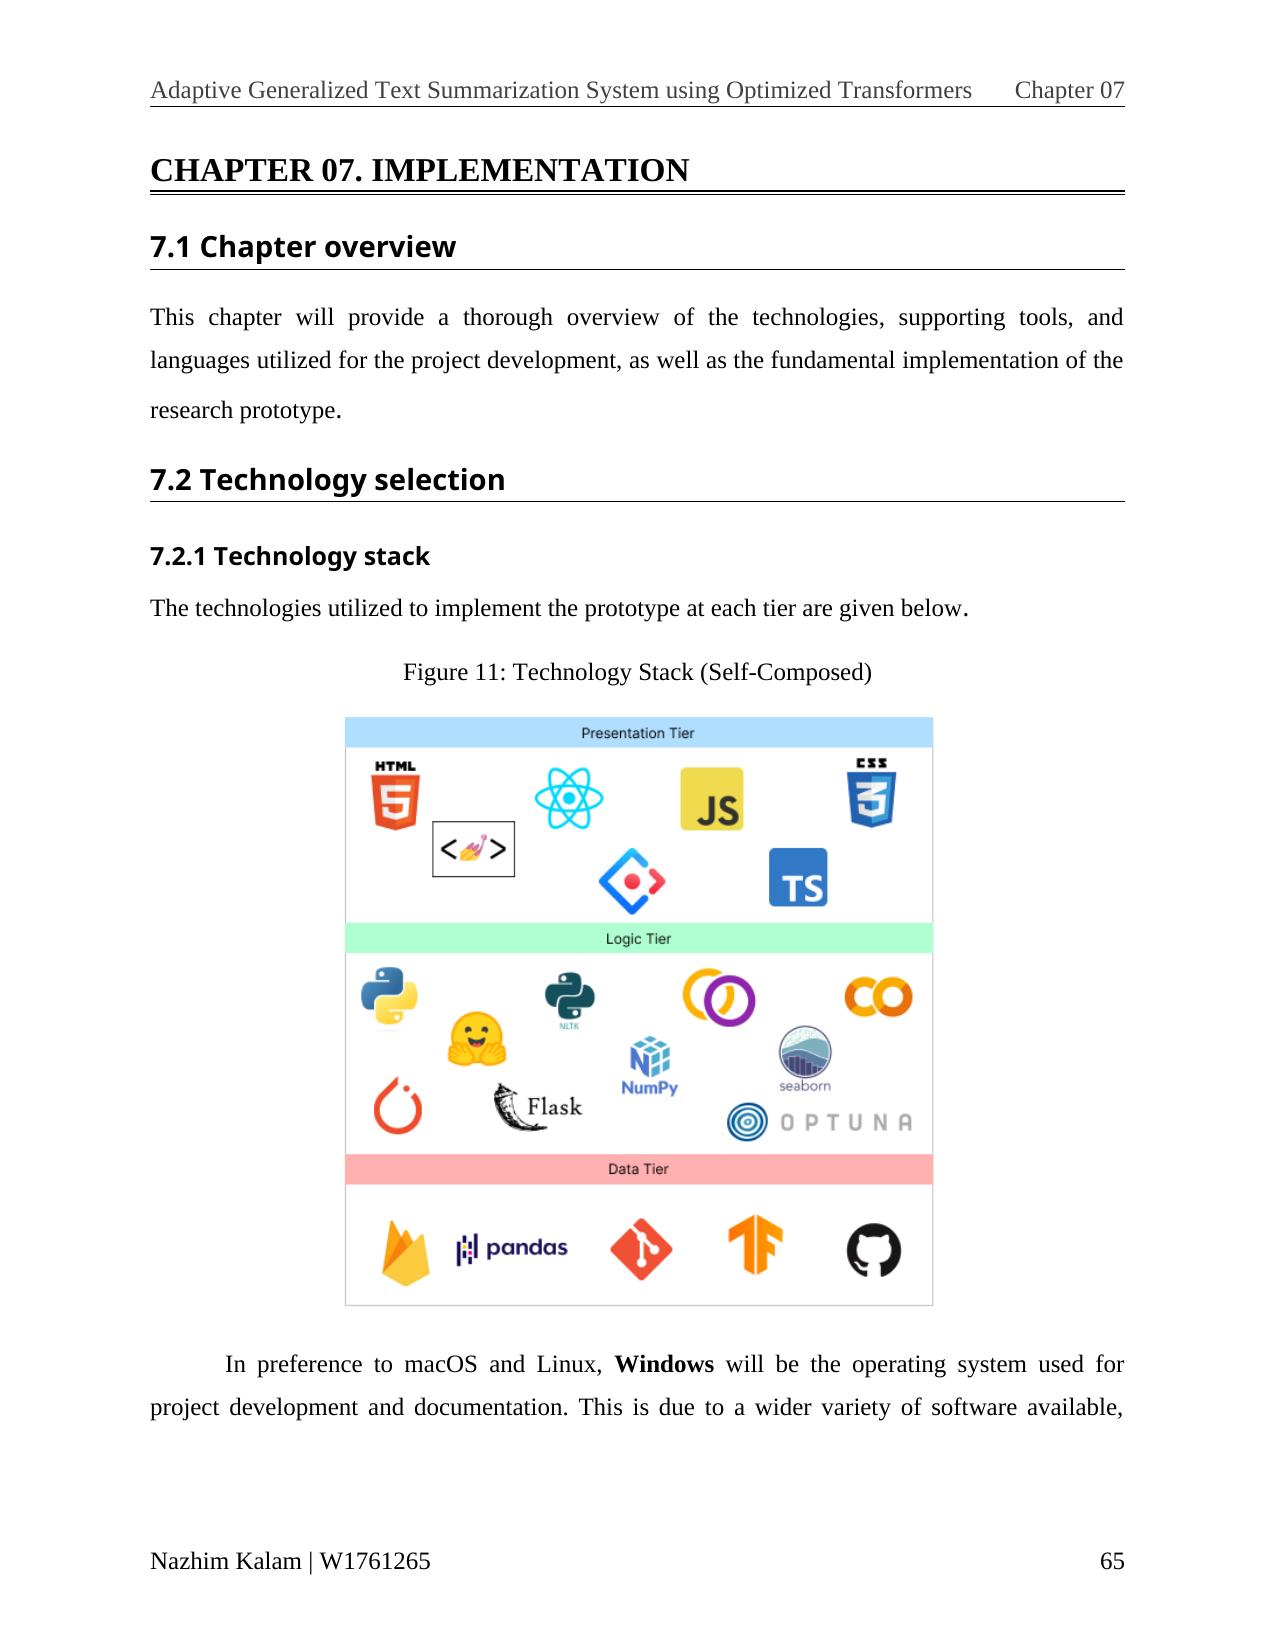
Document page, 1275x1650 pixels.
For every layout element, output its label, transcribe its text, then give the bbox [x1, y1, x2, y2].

text The technologies utilized to implement the prototype at each tier are given below. [150, 590, 1125, 624]
subtitle CHAPTER 07. IMPLEMENTATION [150, 150, 1125, 190]
text Figure 11: Technology Stack (Self-Composed) [150, 657, 1125, 686]
subtitle 7.2 Technology selection [150, 459, 1125, 501]
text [150, 1349, 1125, 1421]
subtitle 7.1 Chapter overview [150, 227, 1125, 269]
subtitle 7.2.1 Technology stack [150, 539, 1125, 573]
picture [331, 702, 944, 1319]
text This chapter will provide a thorough overview of the technologies, supporting tools, and languages utilized for the project development, as well as the fundamental implementation of the research prototype. [150, 302, 1125, 425]
